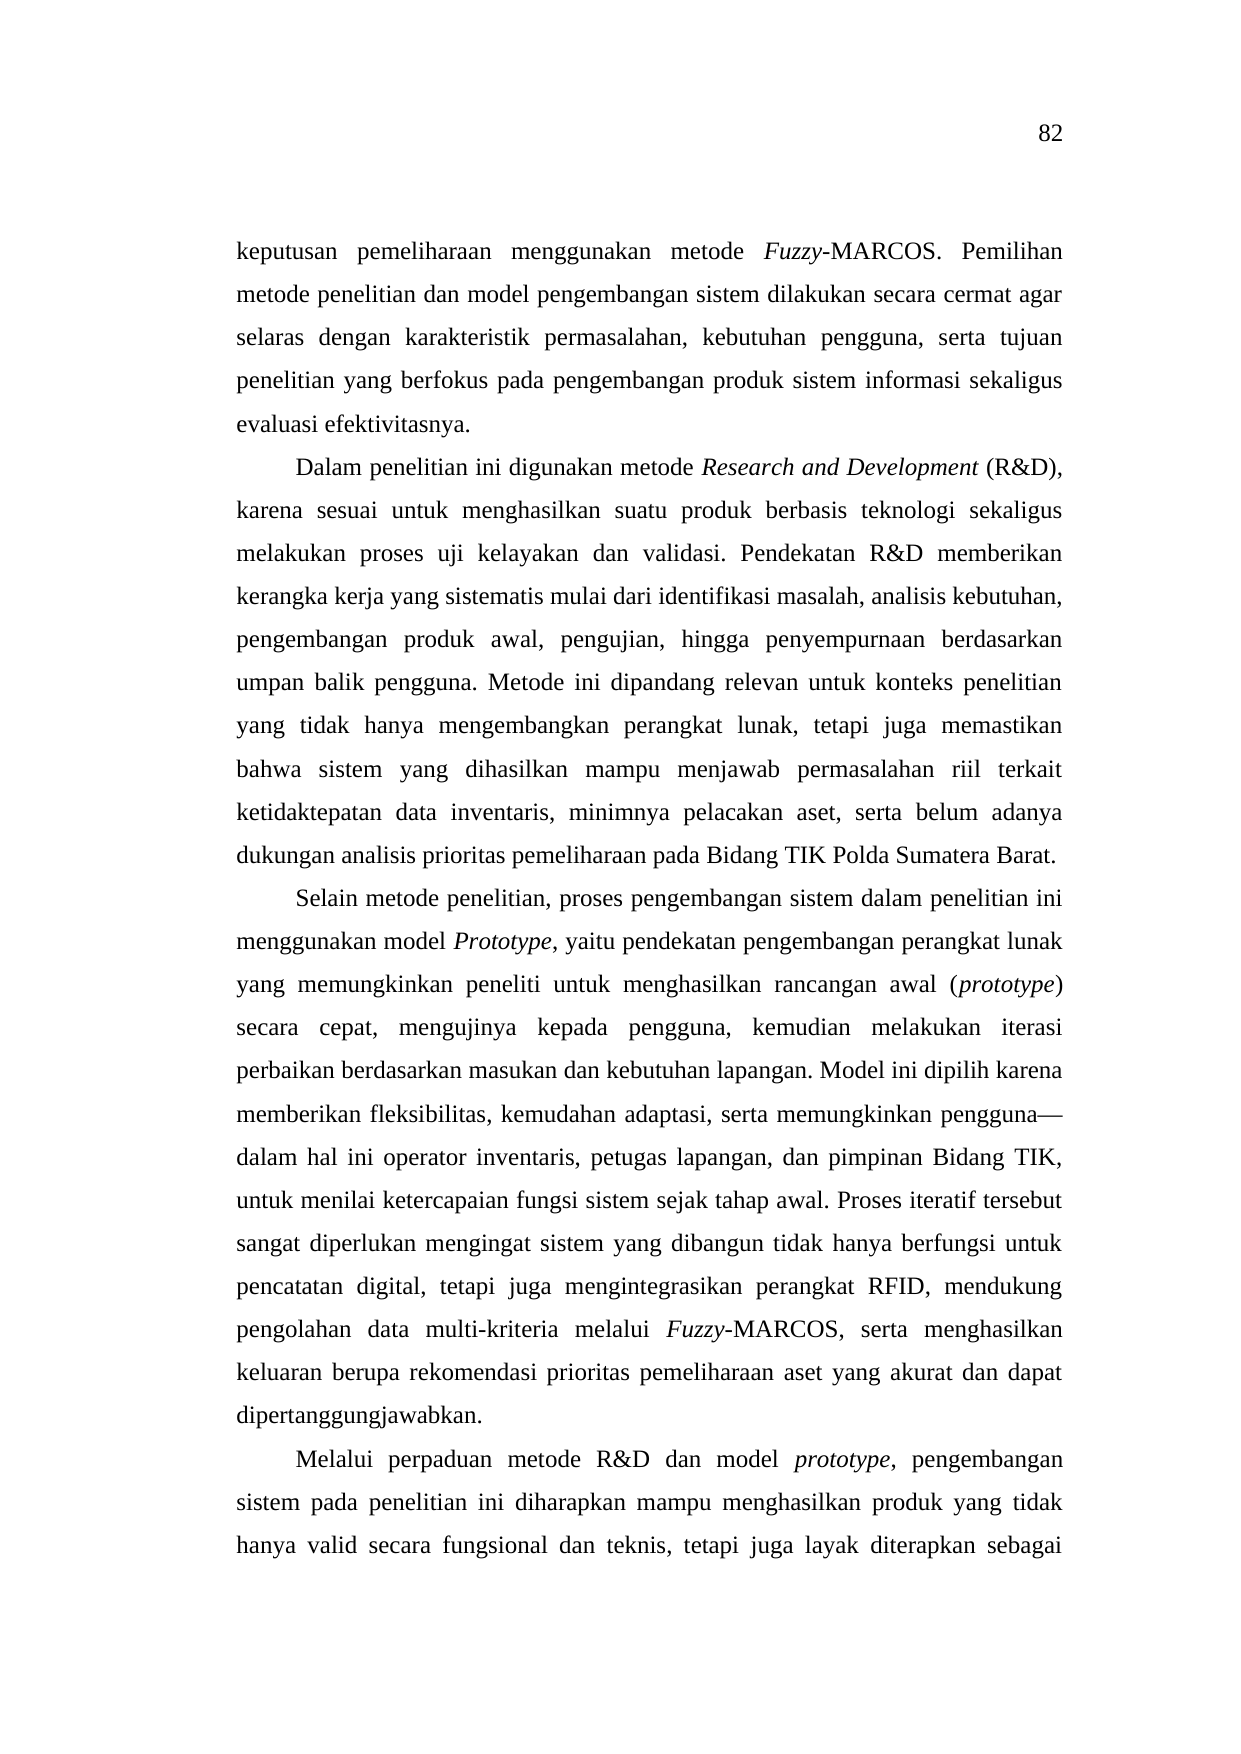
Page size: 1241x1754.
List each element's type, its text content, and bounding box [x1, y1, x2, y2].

text Selain metode penelitian, proses pengembangan sistem dalam penelitian ini menggunakan model Prototype, yaitu pendekatan pengembangan perangkat lunak yang memungkinkan peneliti untuk menghasilkan rancangan awal (prototype) secara cepat, mengujinya kepada pengguna, kemudian melakukan iterasi perbaikan berdasarkan masukan dan kebutuhan lapangan. Model ini dipilih karena memberikan fleksibilitas, kemudahan adaptasi, serta memungkinkan pengguna—dalam hal ini operator inventaris, petugas lapangan, dan pimpinan Bidang TIK, untuk menilai ketercapaian fungsi sistem sejak tahap awal. Proses iteratif tersebut sangat diperlukan mengingat sistem yang dibangun tidak hanya berfungsi untuk pencatatan digital, tetapi juga mengintegrasikan perangkat RFID, mendukung pengolahan data multi-kriteria melalui Fuzzy-MARCOS, serta menghasilkan keluaran berupa rekomendasi prioritas pemeliharaan aset yang akurat dan dapat dipertanggungjawabkan. [236, 883, 1063, 1429]
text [236, 236, 1063, 437]
text Dalam penelitian ini digunakan metode Research and Development (R&D), karena sesuai untuk menghasilkan suatu produk berbasis teknologi sekaligus melakukan proses uji kelayakan dan validasi. Pendekatan R&D memberikan kerangka kerja yang sistematis mulai dari identifikasi masalah, analisis kebutuhan, pengembangan produk awal, pengujian, hingga penyempurnaan berdasarkan umpan balik pengguna. Metode ini dipandang relevan untuk konteks penelitian yang tidak hanya mengembangkan perangkat lunak, tetapi juga memastikan bahwa sistem yang dihasilkan mampu menjawab permasalahan riil terkait ketidaktepatan data inventaris, minimnya pelacakan aset, serta belum adanya dukungan analisis prioritas pemeliharaan pada Bidang TIK Polda Sumatera Barat. [236, 452, 1063, 869]
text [236, 1444, 1063, 1559]
